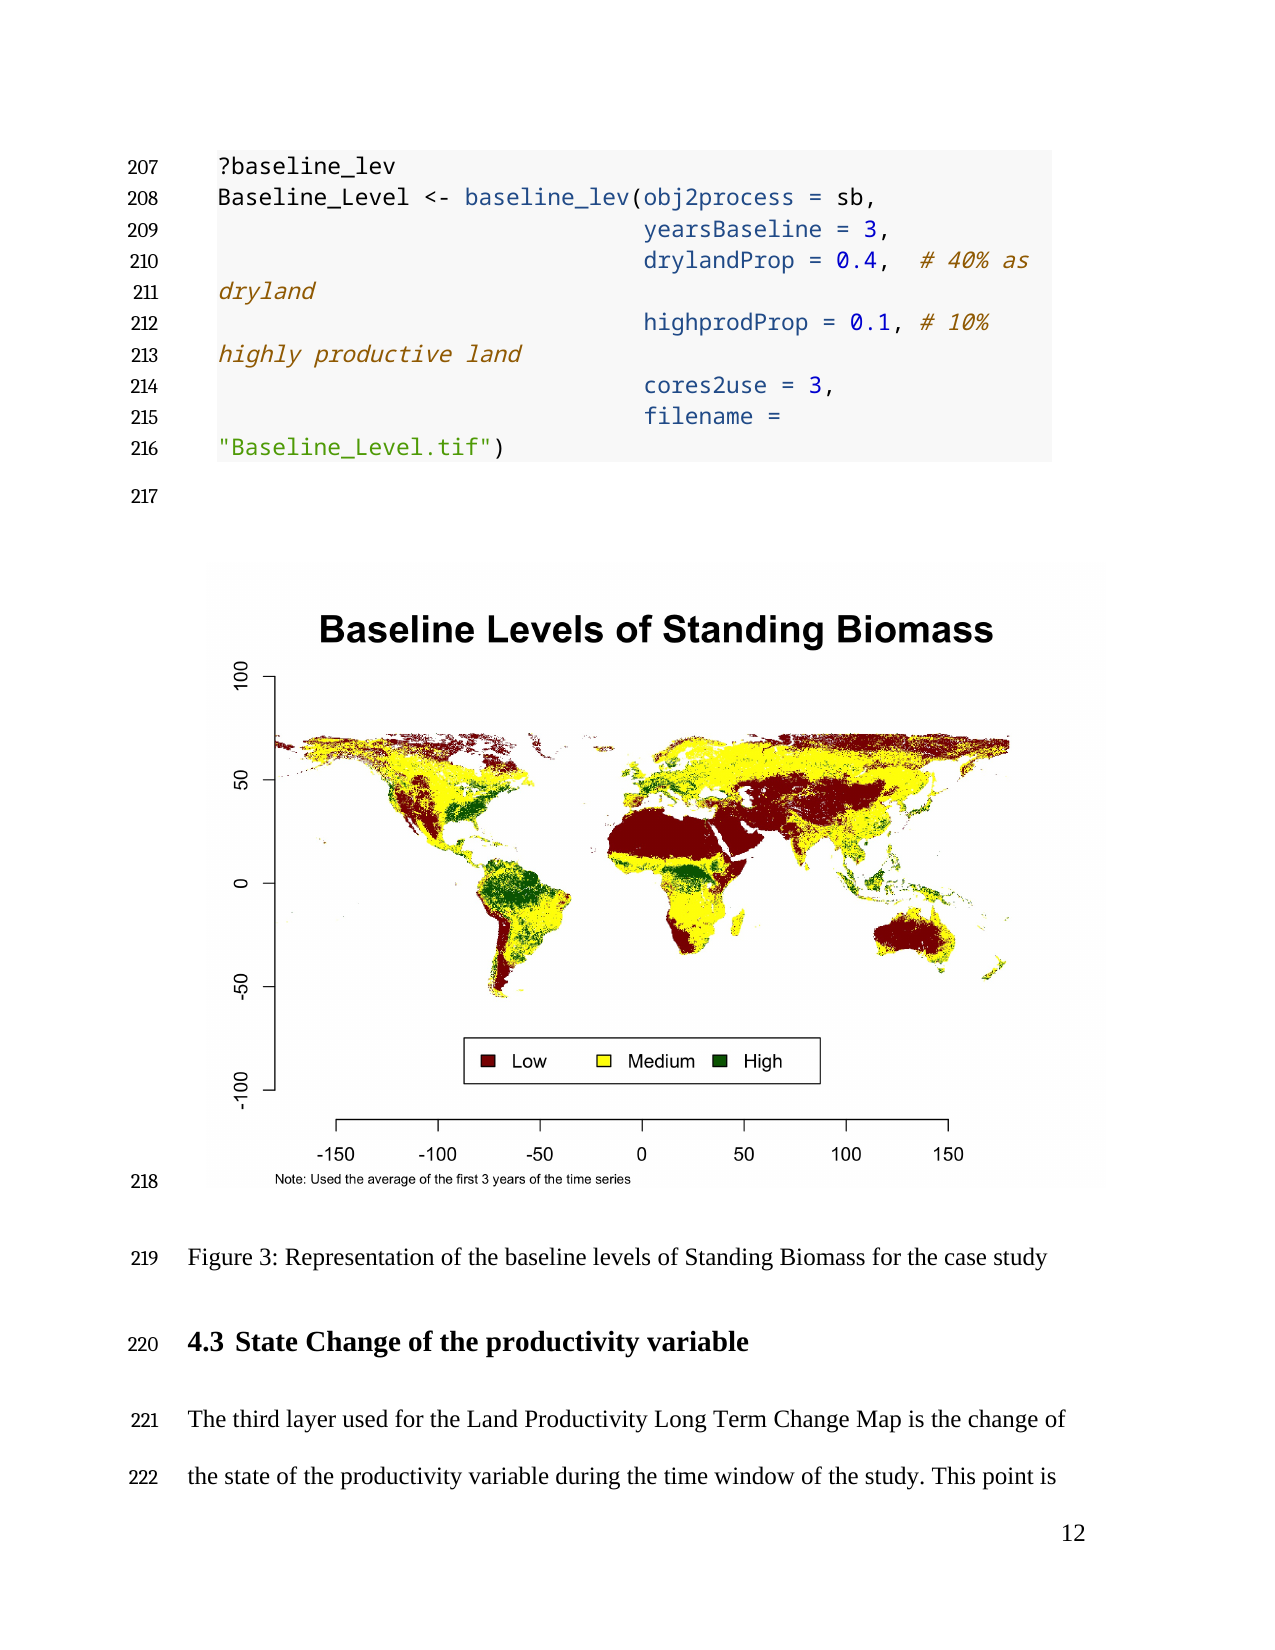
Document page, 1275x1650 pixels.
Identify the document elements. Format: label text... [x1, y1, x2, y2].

picture [206, 562, 1107, 1188]
subtitle State Change of the productivity variable [187, 1324, 1087, 1358]
text ?baseline_lev Baseline_Level <- baseline_lev(obj2process = sb, yearsBaseline = 3, drylandProp = 0.4, # 40% as dryland highprodProp = 0.1, # 10% highly productive land cores2use = 3, filename = "Baseline_Level.tif") [217, 150, 1052, 462]
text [187, 1404, 1087, 1490]
